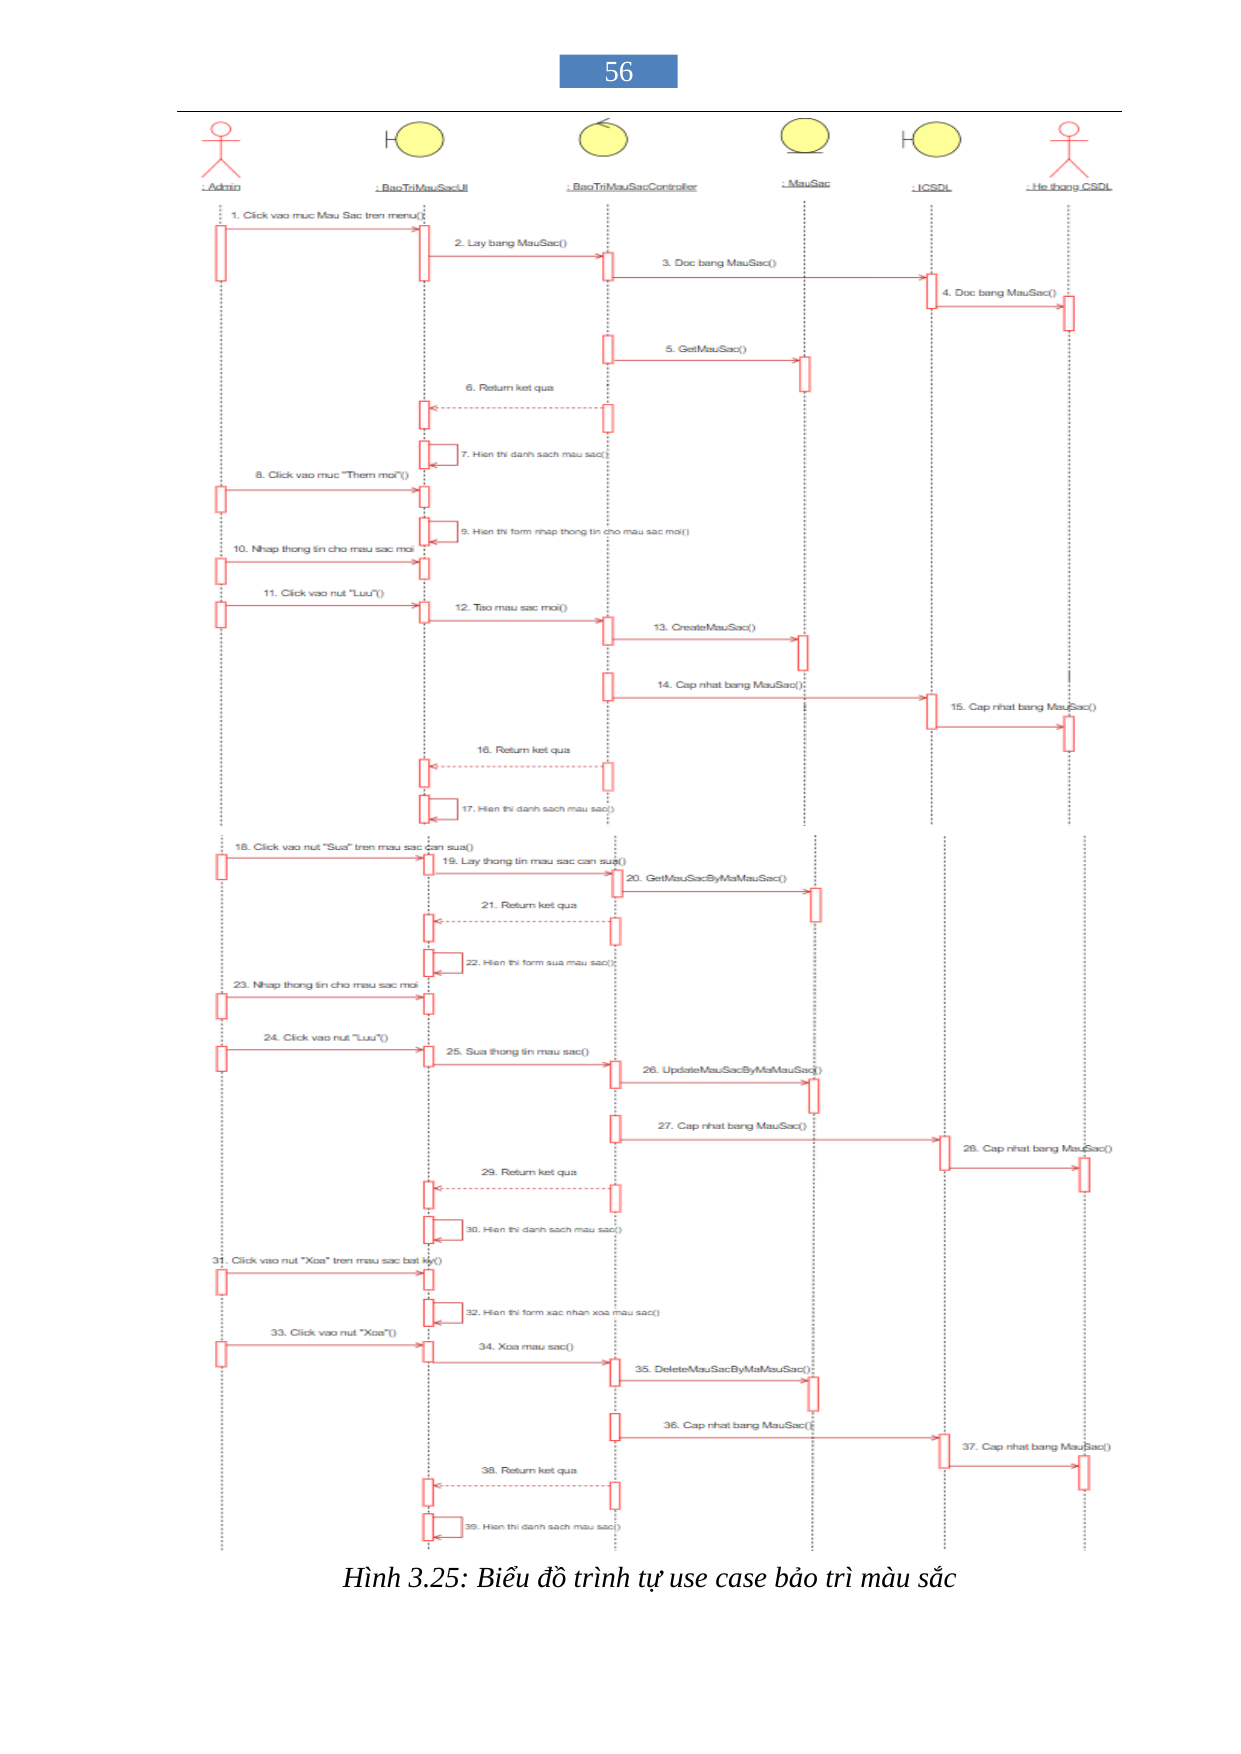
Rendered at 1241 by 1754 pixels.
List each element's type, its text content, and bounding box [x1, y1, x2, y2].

picture [177, 835, 1123, 1551]
text Hình 3.25: Biểu đồ trình tự use case bảo trì màu sắc [177, 1560, 1122, 1594]
picture [177, 118, 1122, 826]
